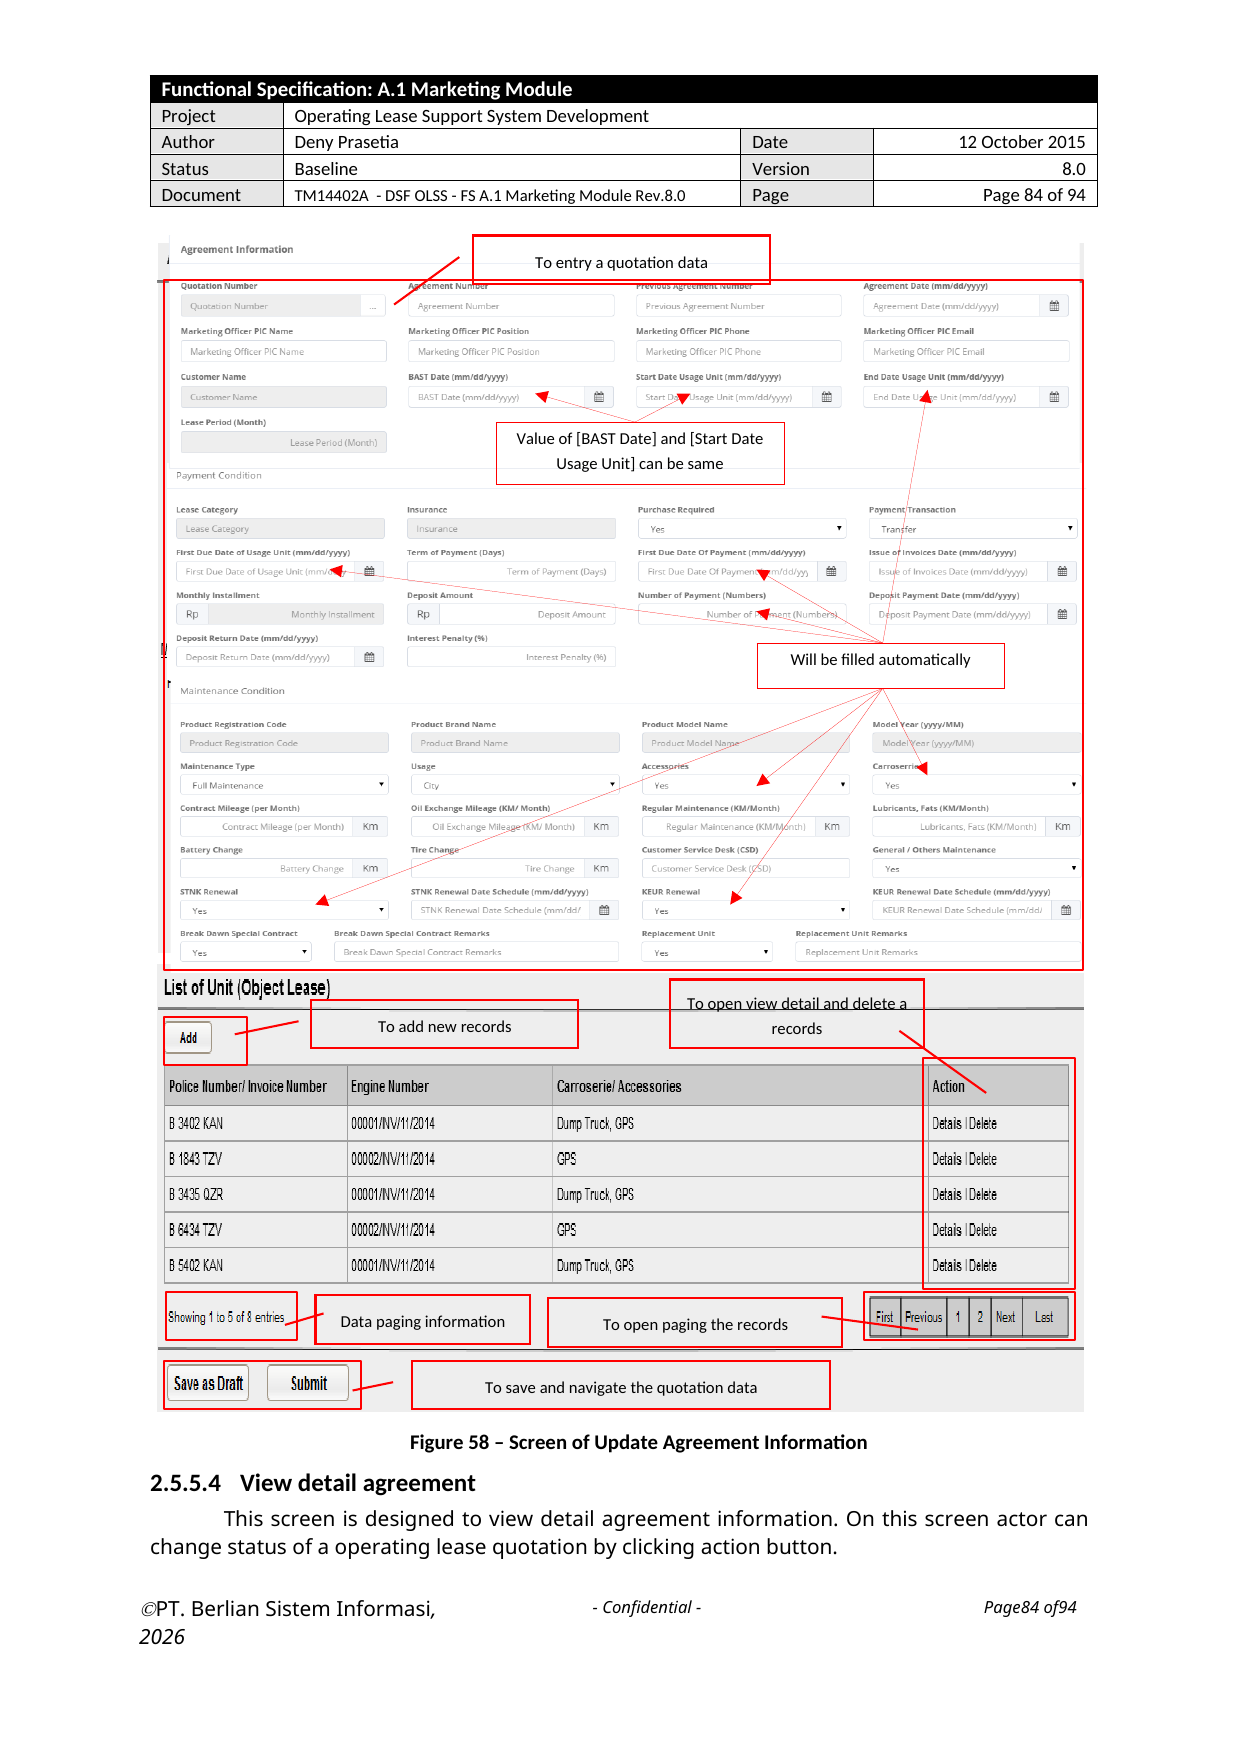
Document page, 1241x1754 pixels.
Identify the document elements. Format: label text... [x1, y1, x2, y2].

subtitle View detail agreement [150, 1467, 1090, 1497]
text Figure 58 – Screen of Update Agreement Information [187, 1429, 1090, 1454]
picture [150, 232, 1089, 1417]
text This screen is designed to view detail agreement information. On this screen actor can change status of a operating lease quotation by clicking action button. [150, 1504, 1090, 1561]
